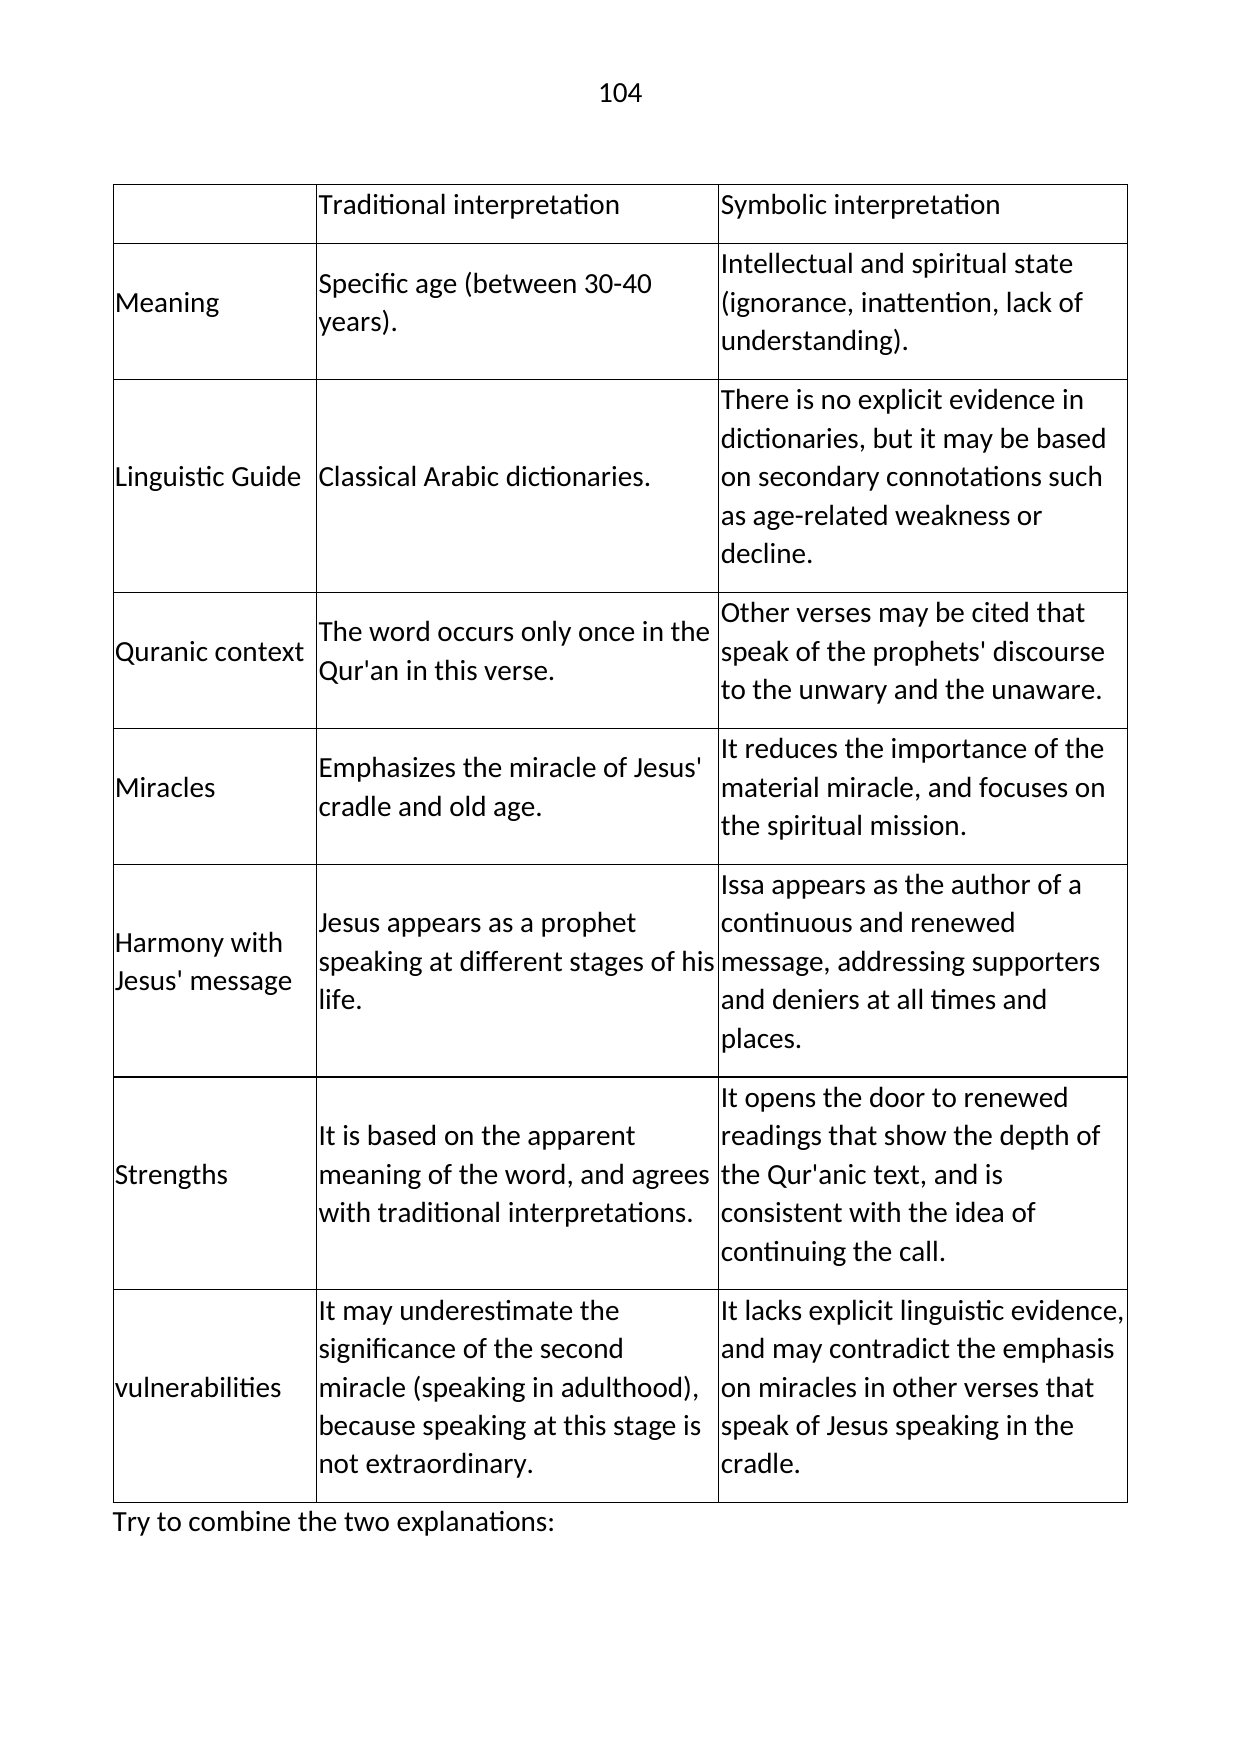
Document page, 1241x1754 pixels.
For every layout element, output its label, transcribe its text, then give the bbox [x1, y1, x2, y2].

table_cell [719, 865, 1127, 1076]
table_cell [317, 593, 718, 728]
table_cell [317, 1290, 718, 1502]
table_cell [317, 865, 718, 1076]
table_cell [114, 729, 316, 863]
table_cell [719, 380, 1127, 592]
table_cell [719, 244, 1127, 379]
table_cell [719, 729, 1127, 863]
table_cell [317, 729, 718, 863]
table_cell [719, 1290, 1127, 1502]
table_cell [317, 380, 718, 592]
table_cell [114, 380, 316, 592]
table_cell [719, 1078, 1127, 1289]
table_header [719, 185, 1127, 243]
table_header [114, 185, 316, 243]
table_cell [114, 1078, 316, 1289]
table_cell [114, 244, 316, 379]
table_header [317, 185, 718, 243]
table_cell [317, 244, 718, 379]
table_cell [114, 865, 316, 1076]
text Try to combine the two explanations: [112, 1503, 1128, 1539]
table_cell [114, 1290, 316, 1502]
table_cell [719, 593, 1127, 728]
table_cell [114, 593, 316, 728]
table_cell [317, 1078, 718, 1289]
